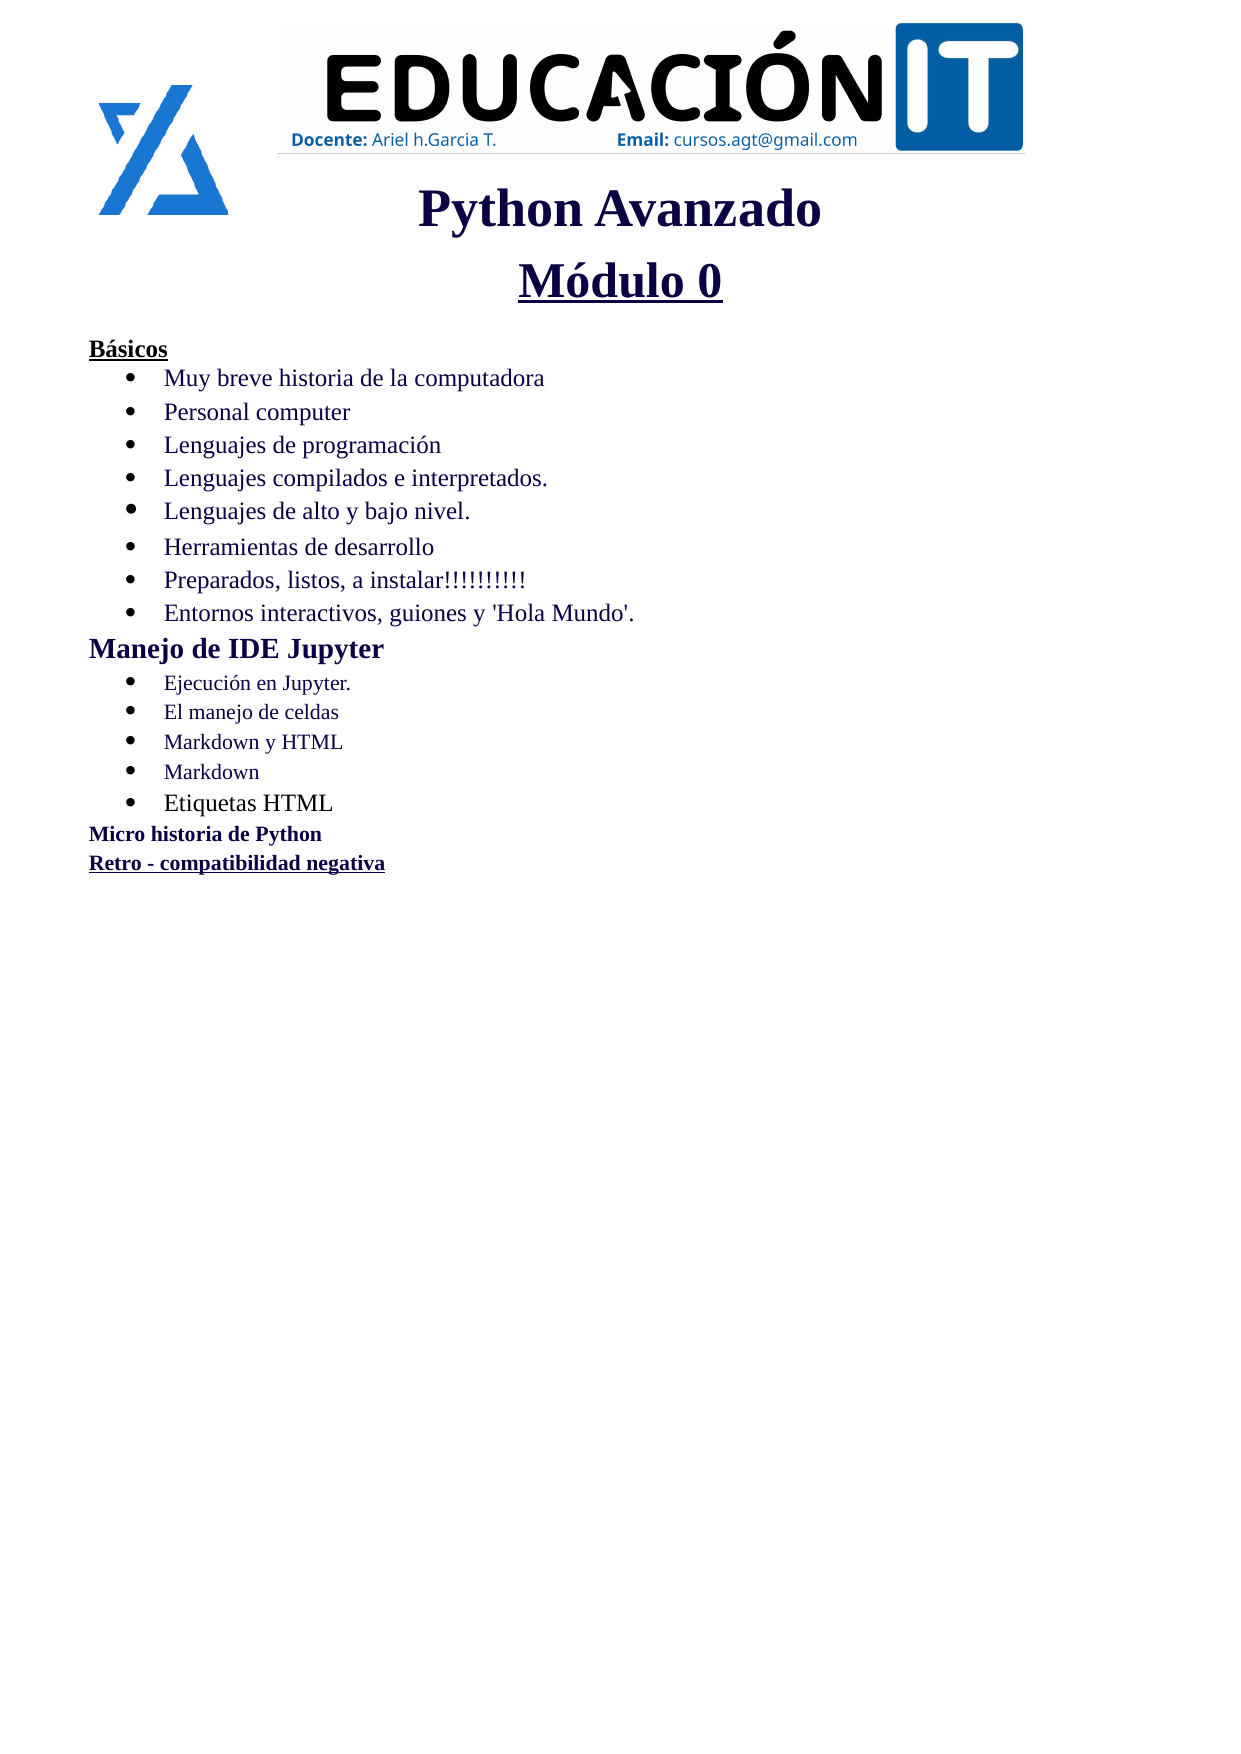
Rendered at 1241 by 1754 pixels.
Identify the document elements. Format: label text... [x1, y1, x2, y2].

text Básicos [88, 308, 1152, 363]
list Markdown [126, 759, 1152, 784]
list Preparados, listos, a instalar!!!!!!!!!! [126, 565, 1152, 594]
list Muy breve historia de la computadora [126, 363, 1152, 392]
list Ejecución en Jupyter. [126, 669, 1152, 695]
list El manejo de celdas [126, 699, 1152, 725]
list Lenguajes de programación [126, 430, 1152, 459]
list Entornos interactivos, guiones y 'Hola Mundo'. [126, 598, 1152, 627]
text Manejo de IDE Jupyter [88, 631, 1152, 664]
text Micro historia de Python [88, 821, 1152, 847]
picture [277, 21, 1025, 154]
list Personal computer [126, 397, 1152, 426]
subtitle Lenguajes de alto y bajo nivel. [126, 496, 1152, 526]
picture [98, 85, 229, 215]
list Markdown y HTML [126, 729, 1152, 755]
list Etiquetas HTML [126, 788, 1152, 817]
subtitle Módulo 0 [88, 251, 1152, 308]
list Lenguajes compilados e interpretados. [126, 463, 1152, 492]
text Retro - compatibilidad negativa [88, 850, 1152, 876]
list Herramientas de desarrollo [126, 532, 1152, 561]
